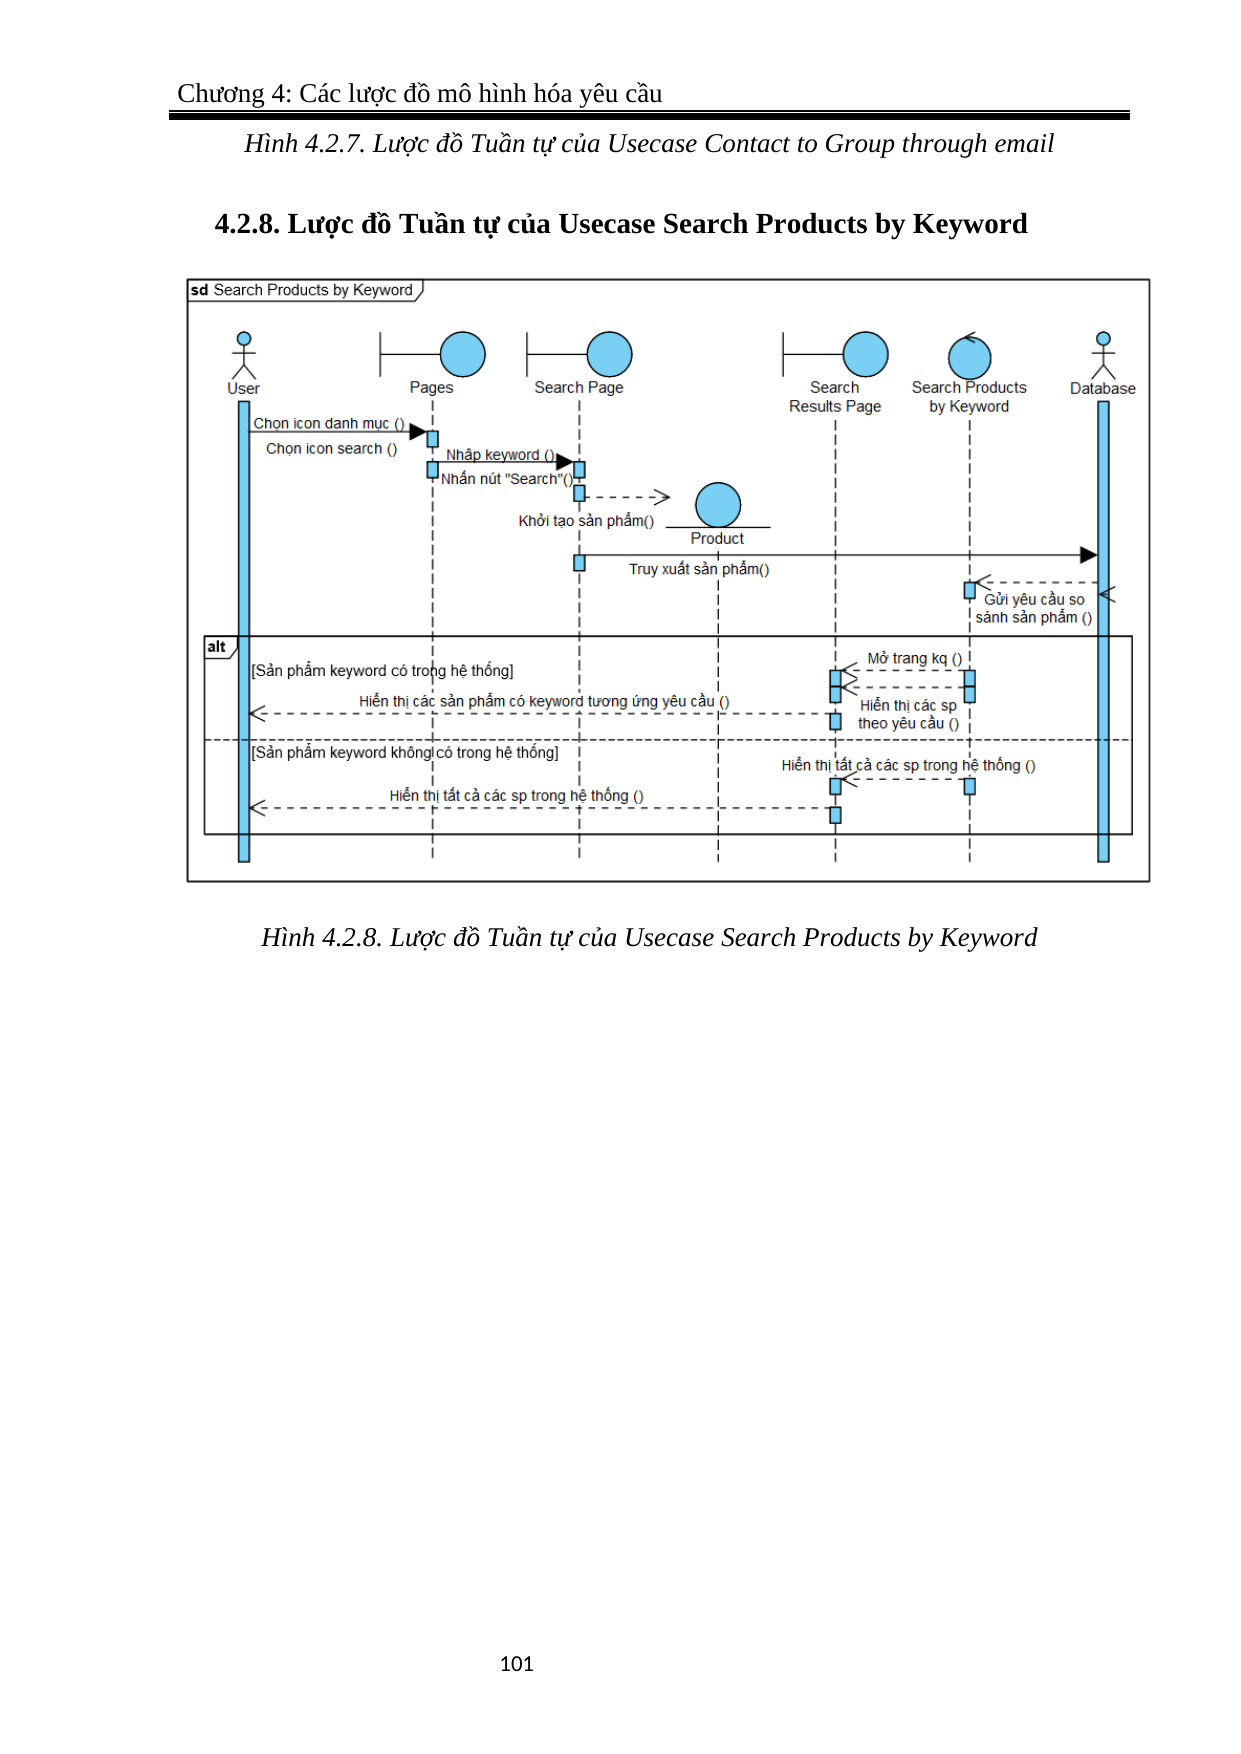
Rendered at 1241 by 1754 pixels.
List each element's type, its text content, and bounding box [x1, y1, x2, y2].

picture [177, 269, 1156, 890]
subtitle Hình 4.2.7. Lược đồ Tuần tự của Usecase Contact to Group through email [177, 127, 1122, 159]
subtitle Hình 4.2.8. Lược đồ Tuần tự của Usecase Search Products by Keyword [177, 921, 1122, 952]
subtitle 4.2.8. Lược đồ Tuần tự của Usecase Search Products by Keyword [177, 206, 1122, 240]
